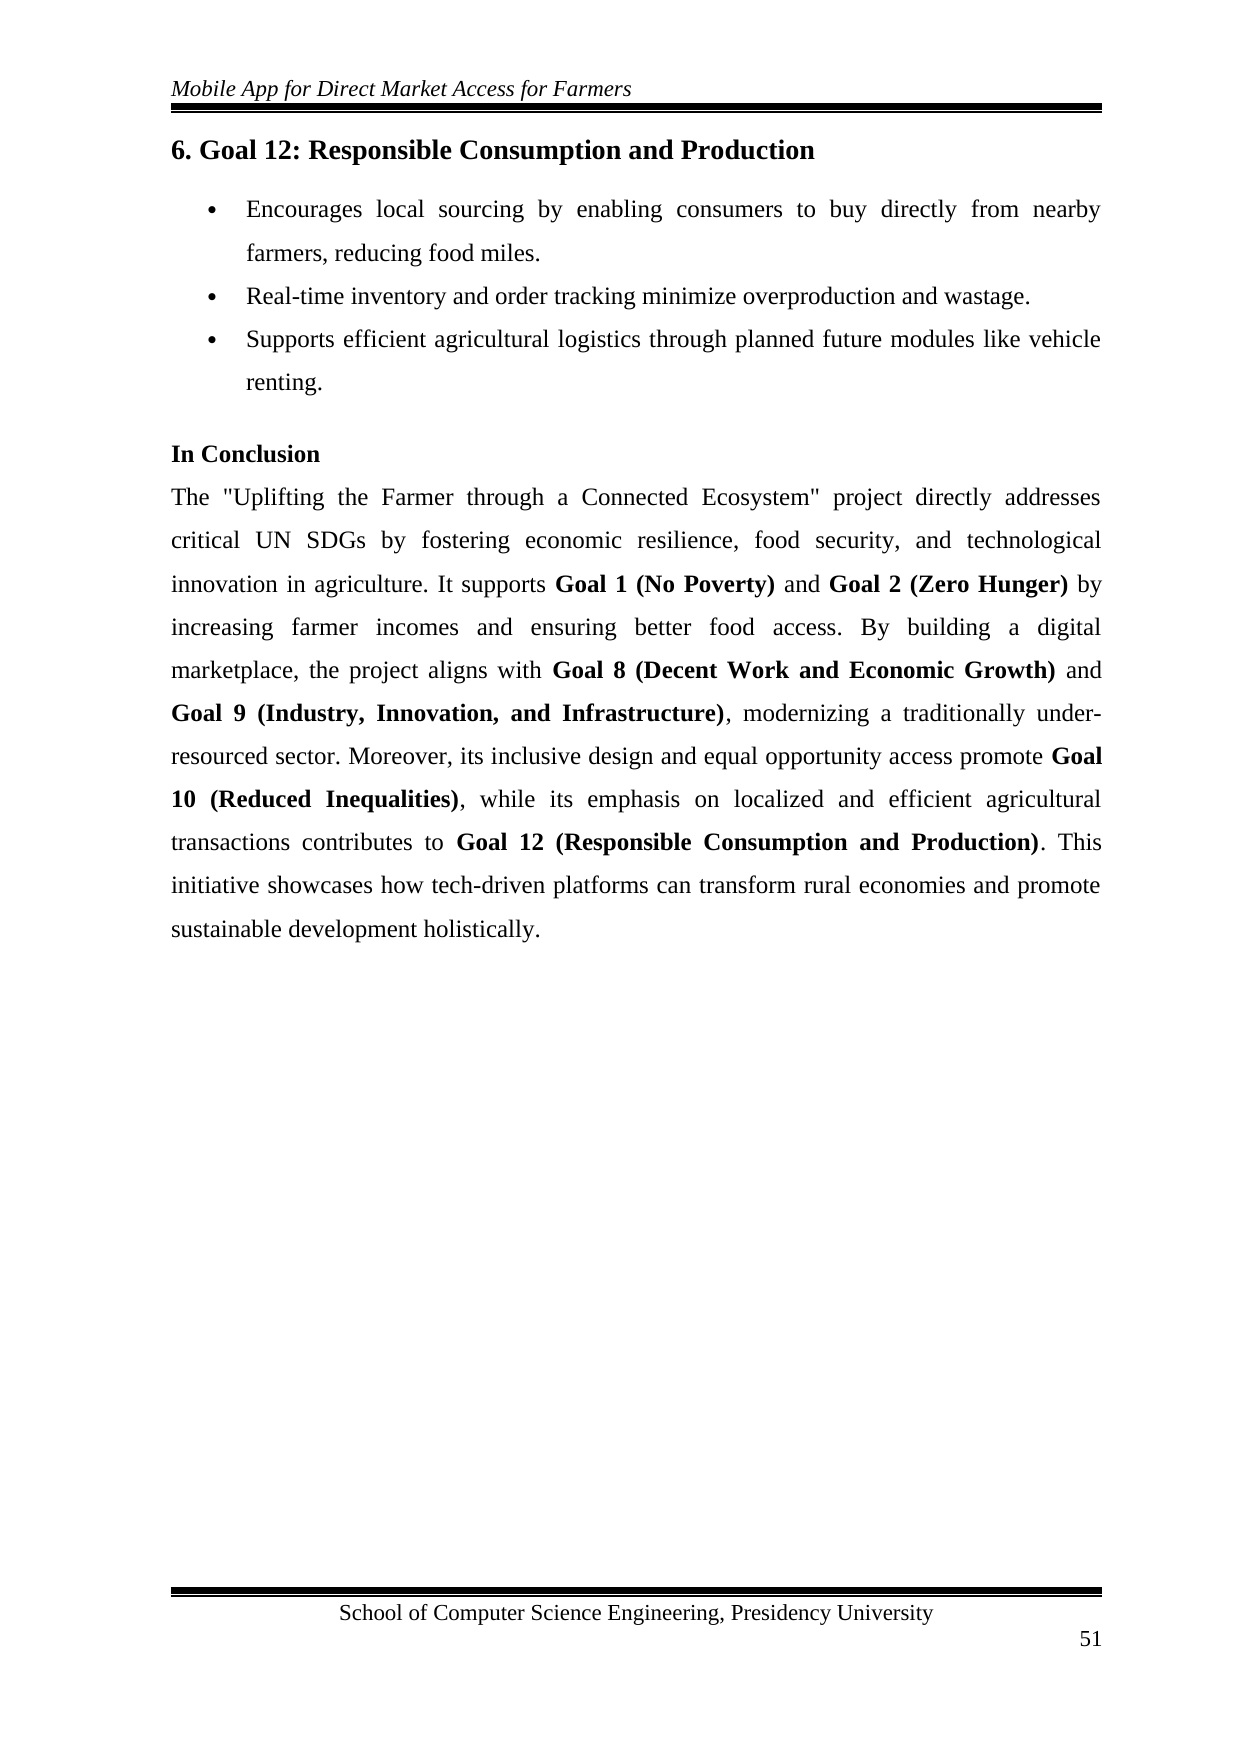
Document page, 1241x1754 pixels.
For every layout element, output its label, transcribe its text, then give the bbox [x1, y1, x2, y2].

text 6. Goal 12: Responsible Consumption and Production [171, 133, 1102, 165]
list Supports efficient agricultural logistics through planned future modules like vehicle renting. [208, 324, 1102, 396]
text The "Uplifting the Farmer through a Connected Ecosystem" project directly addresses critical UN SDGs by fostering economic resilience, food security, and technological innovation in agriculture. It supports Goal 1 (No Poverty) and Goal 2 (Zero Hunger) by increasing farmer incomes and ensuring better food access. By building a digital marketplace, the project aligns with Goal 8 (Decent Work and Economic Growth) and Goal 9 (Industry, Innovation, and Infrastructure), modernizing a traditionally under-resourced sector. Moreover, its inclusive design and equal opportunity access promote Goal 10 (Reduced Inequalities), while its emphasis on localized and efficient agricultural transactions contributes to Goal 12 (Responsible Consumption and Production). This initiative showcases how tech-driven platforms can transform rural economies and promote sustainable development holistically. [171, 482, 1102, 942]
list Encourages local sourcing by enabling consumers to buy directly from nearby farmers, reducing food miles. [208, 194, 1102, 266]
text In Conclusion [171, 439, 1102, 468]
list Real-time inventory and order tracking minimize overproduction and wastage. [208, 281, 1102, 309]
